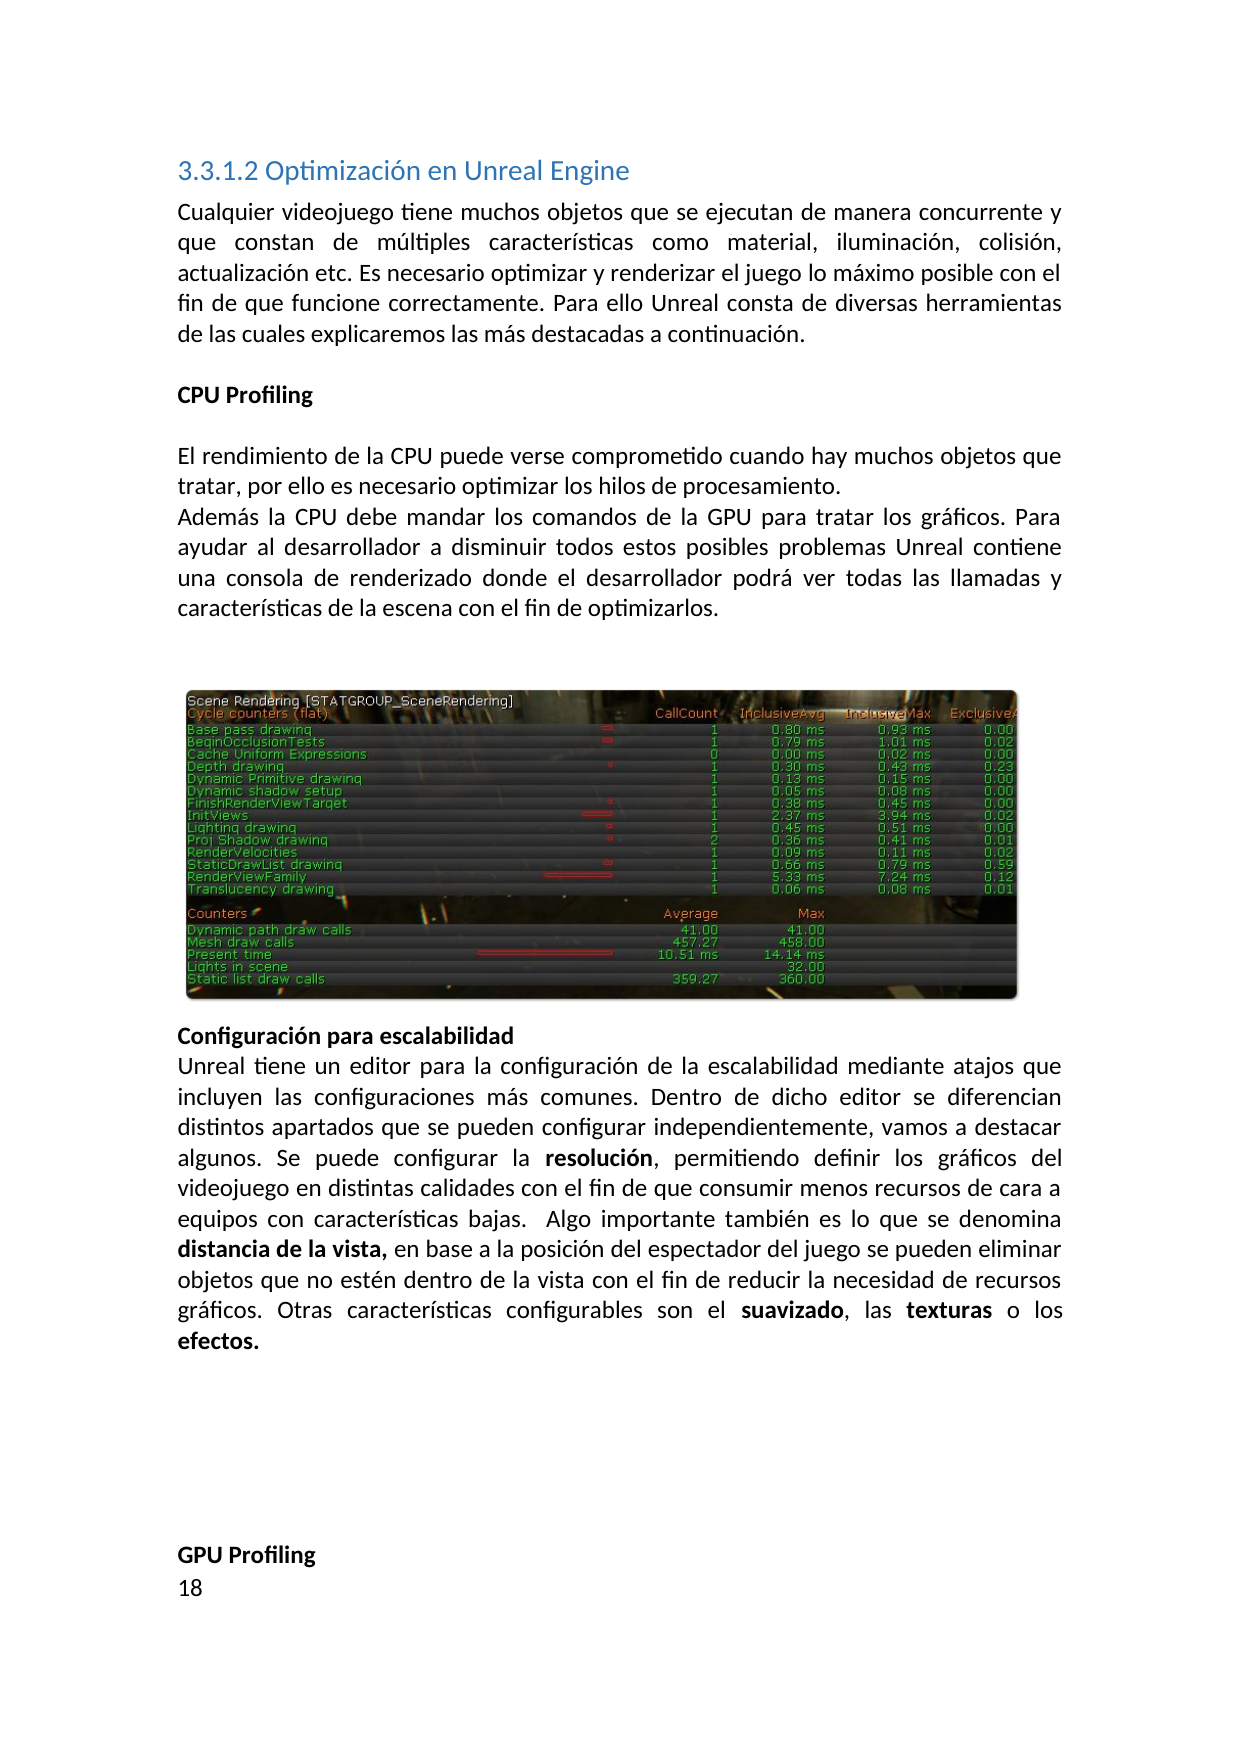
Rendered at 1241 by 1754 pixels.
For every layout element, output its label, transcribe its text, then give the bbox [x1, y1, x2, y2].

list CPU Profiling [177, 379, 1063, 409]
list Unreal tiene un editor para la configuración de la escalabilidad mediante atajos que incluyen las configuraciones más comunes. Dentro de dicho editor se diferencian distintos apartados que se pueden configurar independientemente, vamos a destacar algunos. Se puede configurar la resolución, permitiendo definir los gráficos del videojuego en distintas calidades con el fin de que consumir menos recursos de cara a equipos con características bajas. Algo importante también es lo que se denomina distancia de la vista, en base a la posición del espectador del juego se pueden eliminar objetos que no estén dentro de la vista con el fin de reducir la necesidad de recursos gráficos. Otras características configurables son el suavizado, las texturas o los efectos. [177, 1050, 1063, 1356]
subtitle 3.3.1.2 Optimización en Unreal Engine [177, 152, 1063, 187]
list El rendimiento de la CPU puede verse comprometido cuando hay muchos objetos que tratar, por ello es necesario optimizar los hilos de procesamiento. [177, 440, 1063, 501]
picture [177, 682, 1024, 1007]
list Cualquier videojuego tiene muchos objetos que se ejecutan de manera concurrente y que constan de múltiples características como material, iluminación, colisión, actualización etc. Es necesario optimizar y renderizar el juego lo máximo posible con el fin de que funcione correctamente. Para ello Unreal consta de diversas herramientas de las cuales explicaremos las más destacadas a continuación. [177, 196, 1063, 348]
list GPU Profiling [177, 1539, 1063, 1569]
list Además la CPU debe mandar los comandos de la GPU para tratar los gráficos. Para ayudar al desarrollador a disminuir todos estos posibles problemas Unreal contiene una consola de renderizado donde el desarrollador podrá ver todas las llamadas y características de la escena con el fin de optimizarlos. [177, 501, 1063, 623]
